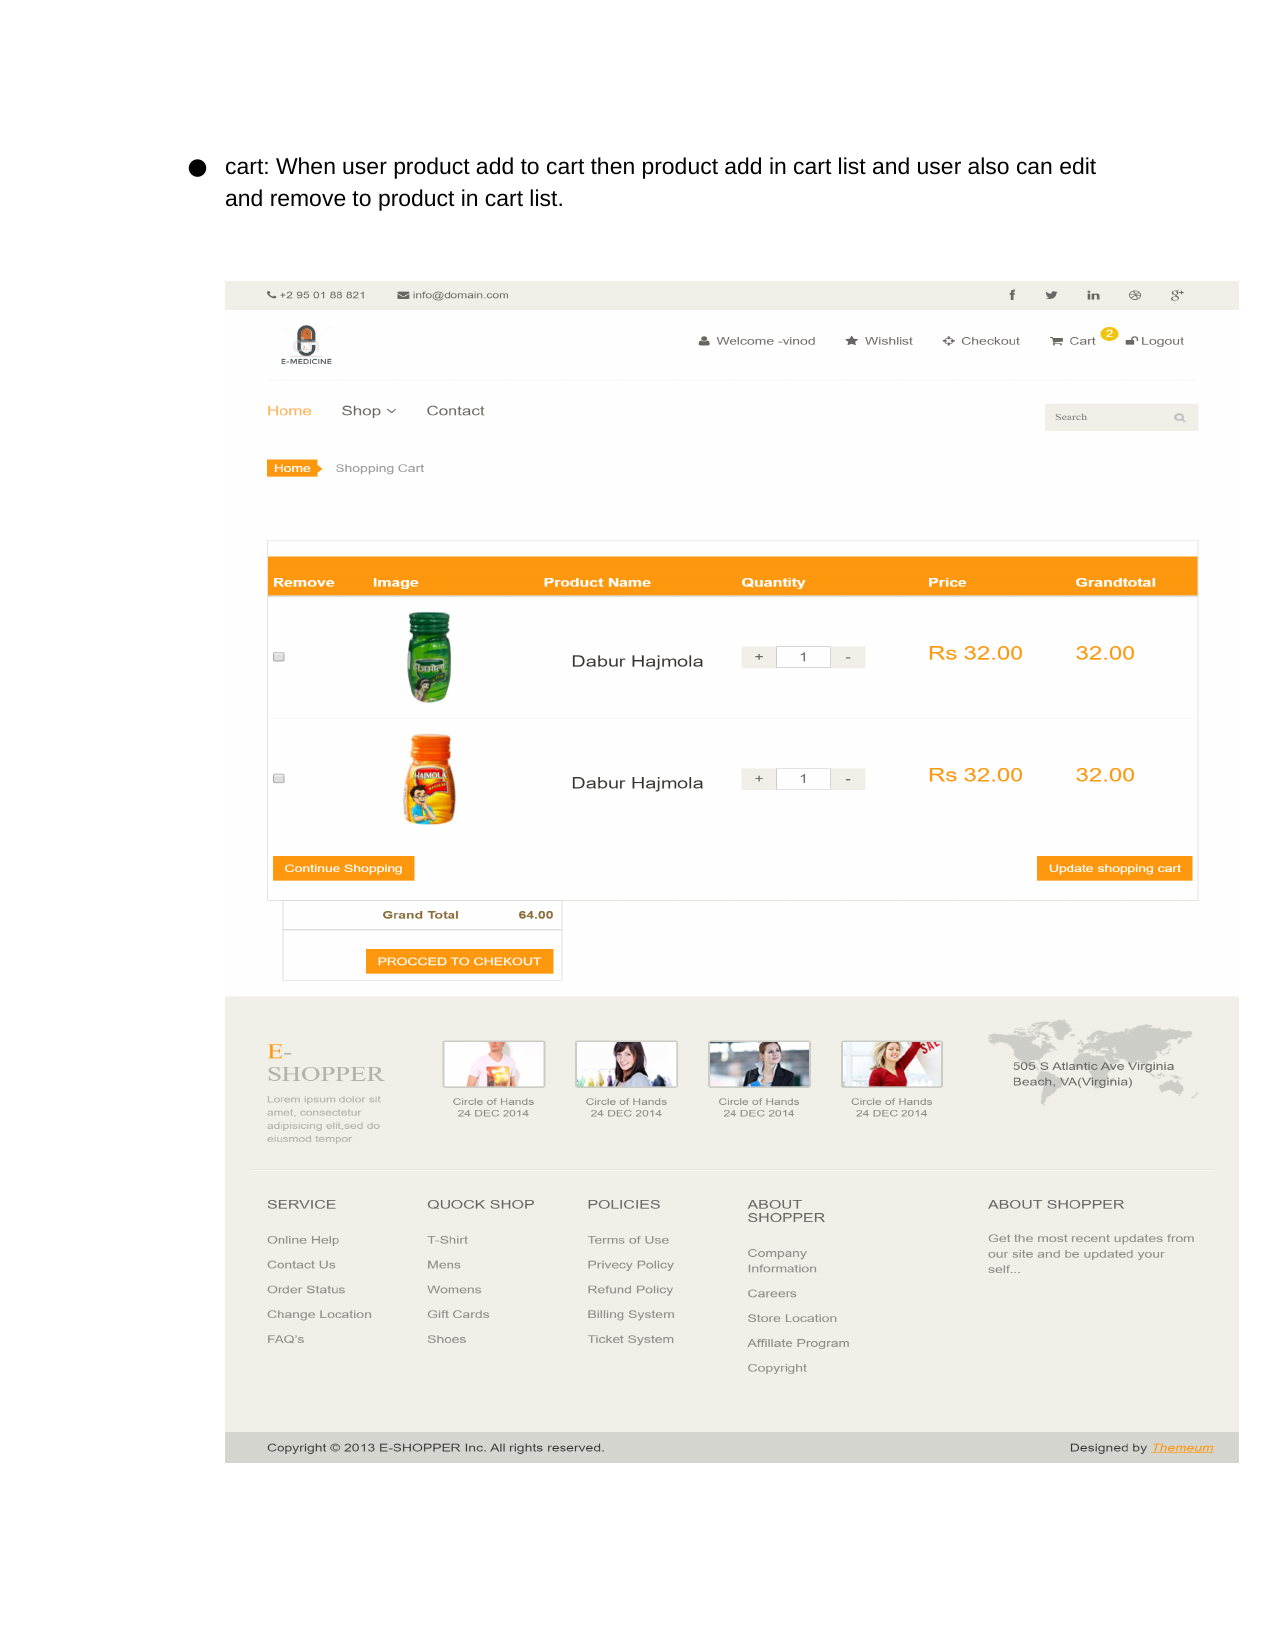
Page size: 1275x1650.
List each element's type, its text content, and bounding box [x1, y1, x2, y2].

picture [225, 281, 1239, 1463]
list cart: When user product add to cart then product add in cart list and user also can edit and remove to product in cart list. [187, 150, 1125, 211]
